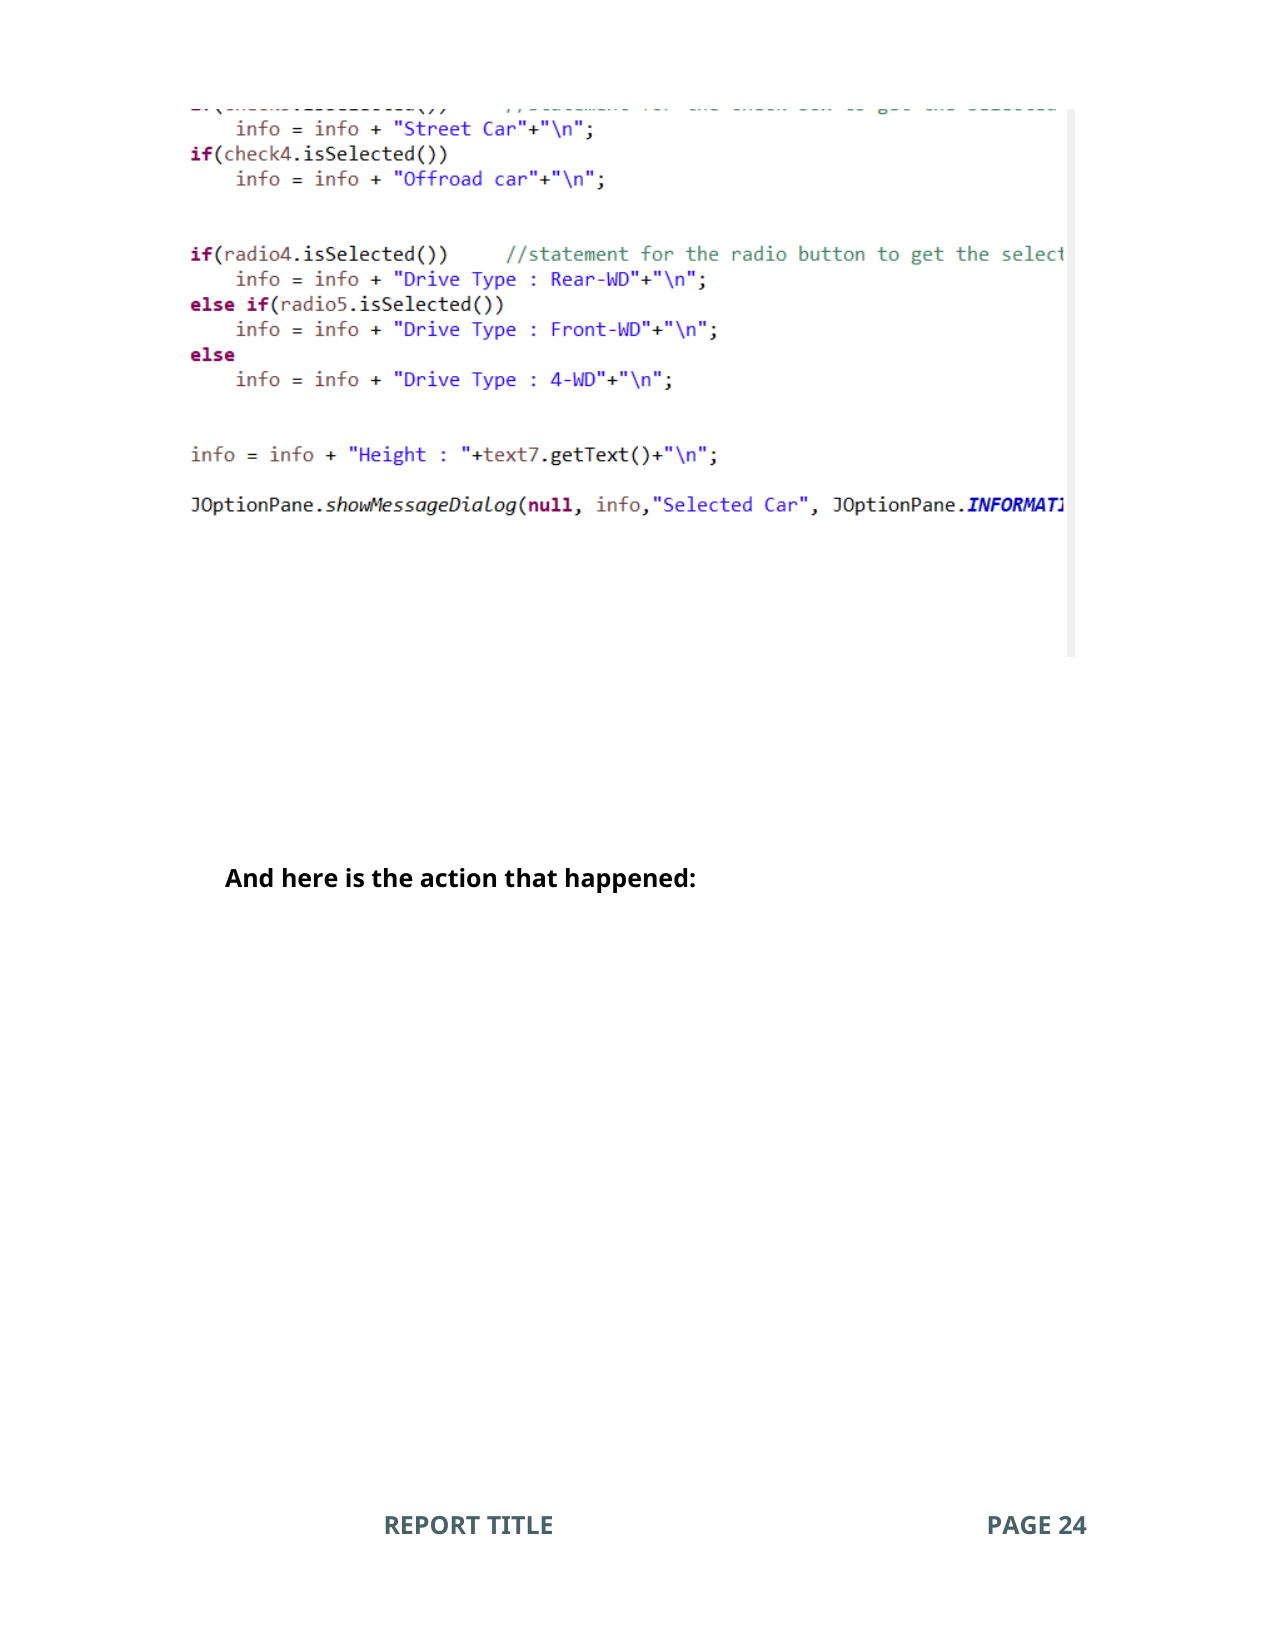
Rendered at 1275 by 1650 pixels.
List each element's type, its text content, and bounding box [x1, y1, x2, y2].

text And here is the action that happened: [75, 861, 1200, 895]
picture [75, 109, 1075, 657]
